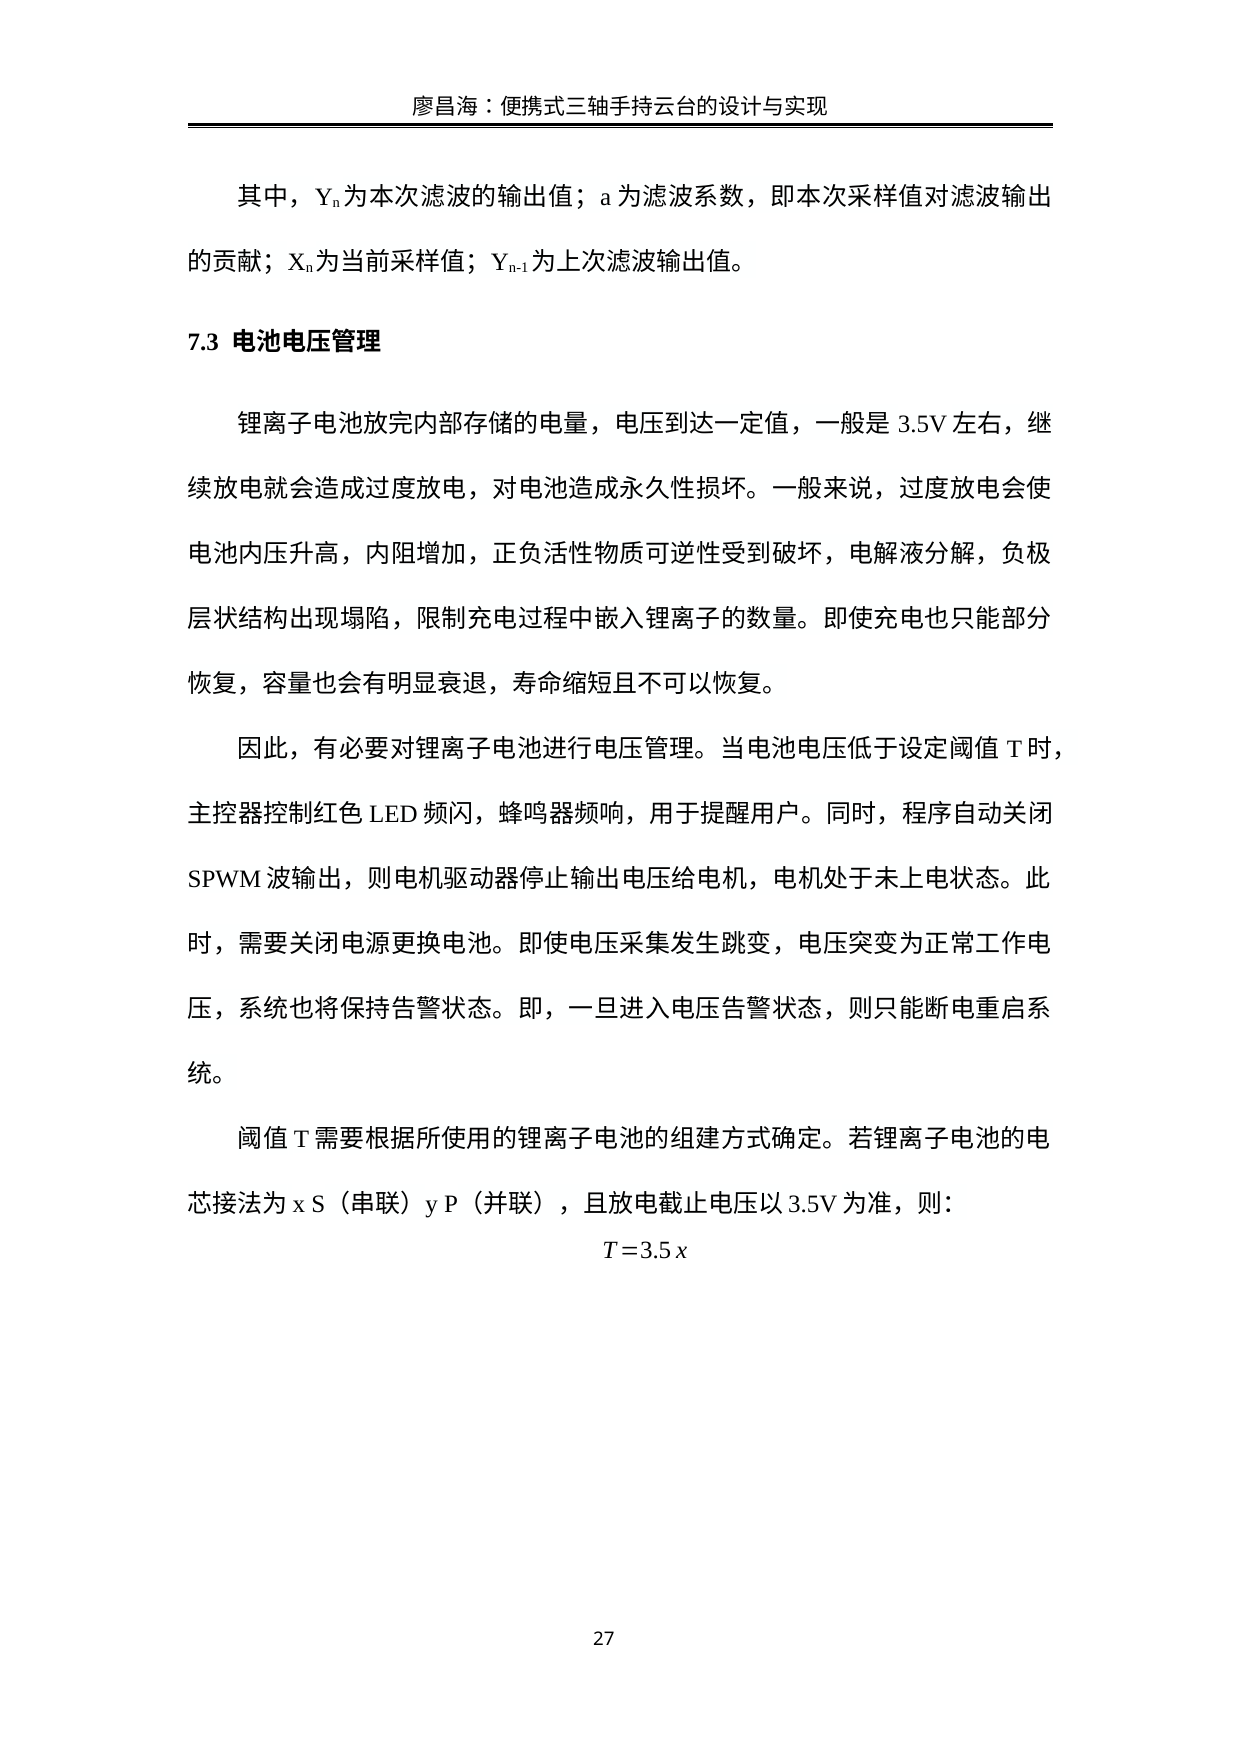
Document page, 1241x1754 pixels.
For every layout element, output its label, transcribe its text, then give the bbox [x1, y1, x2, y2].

text 锂离子电池放完内部存储的电量，电压到达一定值，一般是3.5V左右，继续放电就会造成过度放电，对电池造成永久性损坏。一般来说，过度放电会使电池内压升高，内阻增加，正负活性物质可逆性受到破坏，电解液分解，负极层状结构出现塌陷，限制充电过程中嵌入锂离子的数量。即使充电也只能部分恢复，容量也会有明显衰退，寿命缩短且不可以恢复。 [187, 389, 1053, 714]
text 因此，有必要对锂离子电池进行电压管理。当电池电压低于设定阈值T时，主控器控制红色LED频闪，蜂鸣器频响，用于提醒用户。同时，程序自动关闭SPWM波输出，则电机驱动器停止输出电压给电机，电机处于未上电状态。此时，需要关闭电源更换电池。即使电压采集发生跳变，电压突变为正常工作电压，系统也将保持告警状态。即，一旦进入电压告警状态，则只能断电重启系统。 [187, 714, 1053, 1104]
text 其中，Yn为本次滤波的输出值；a为滤波系数，即本次采样值对滤波输出的贡献；Xn为当前采样值；Yn-1为上次滤波输出值。 [187, 162, 1053, 292]
text 阈值T需要根据所使用的锂离子电池的组建方式确定。若锂离子电池的电芯接法为x S（串联）y P（并联），且放电截止电压以3.5V为准，则： [187, 1104, 1053, 1234]
subtitle 电池电压管理 [187, 308, 1053, 373]
